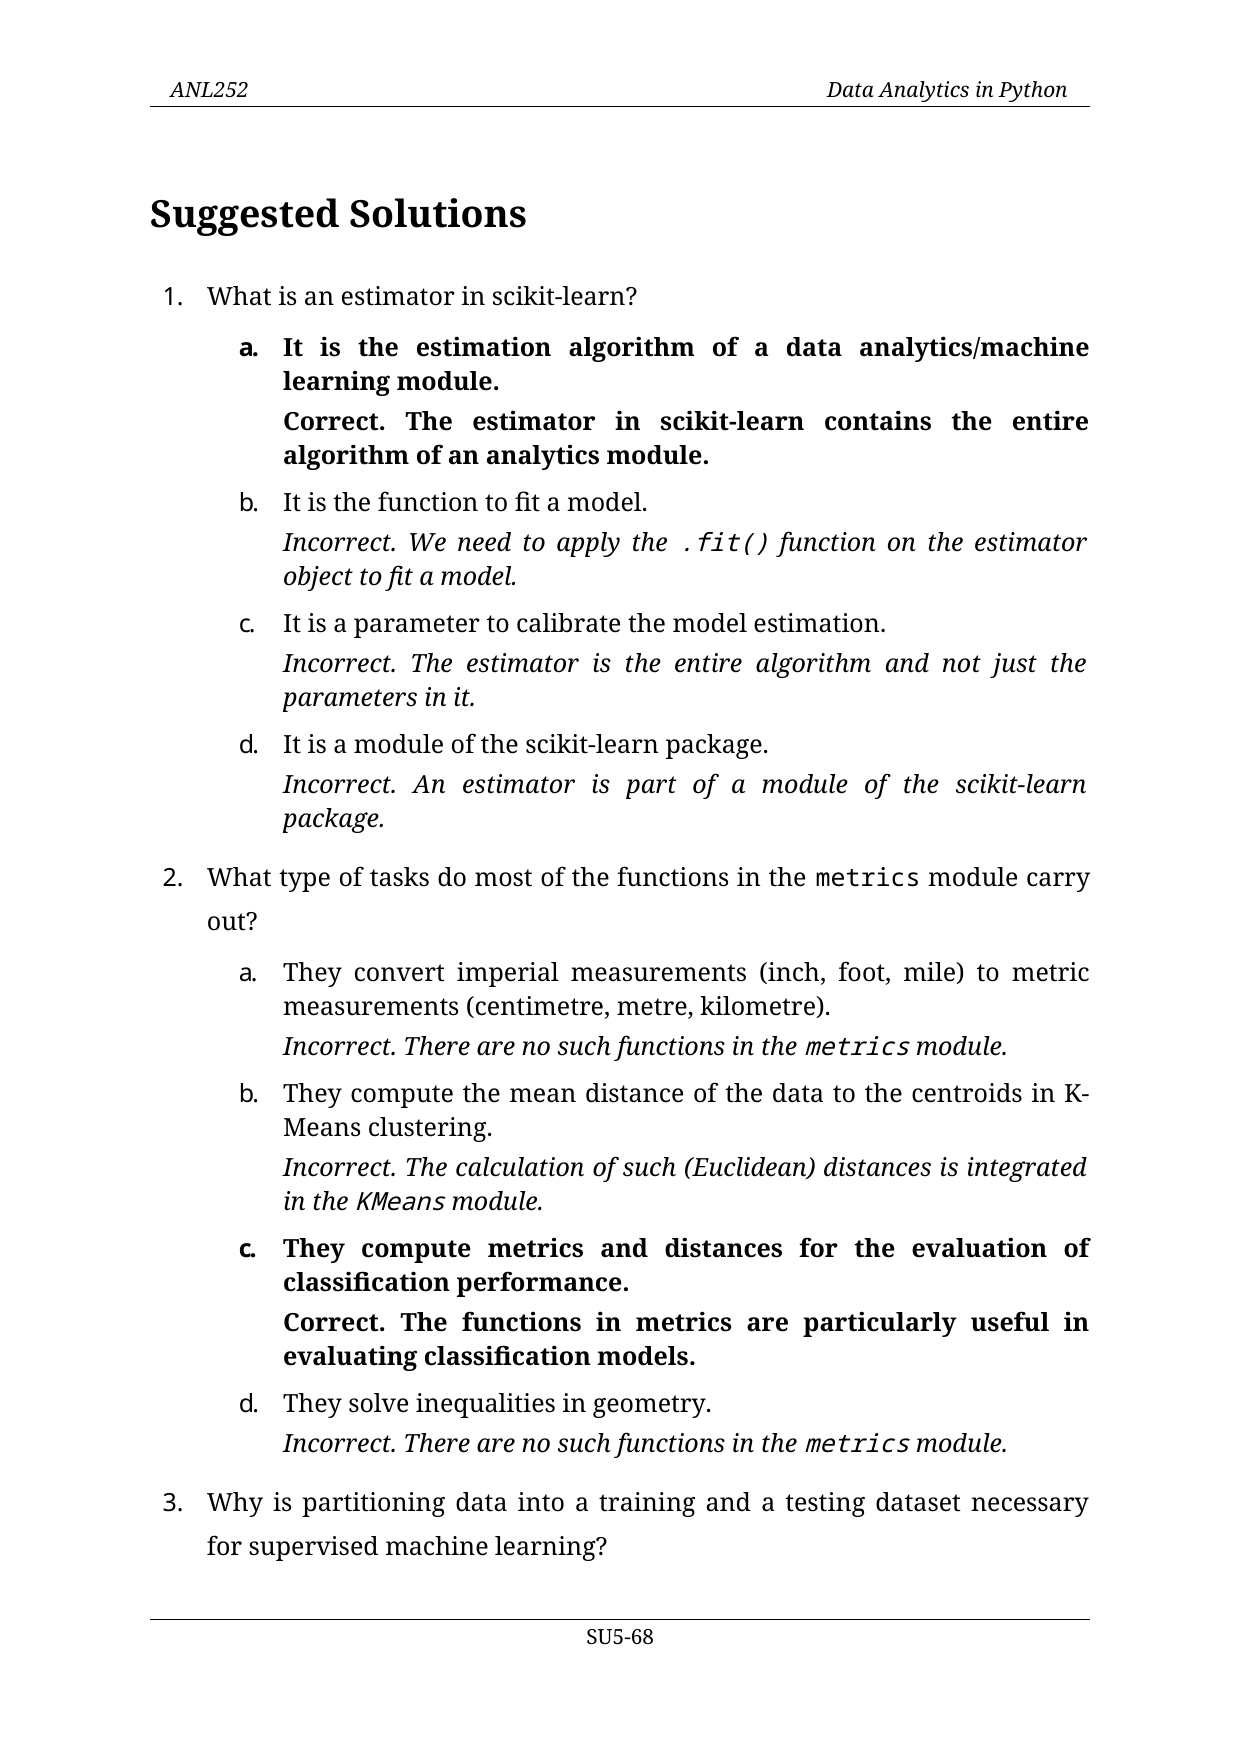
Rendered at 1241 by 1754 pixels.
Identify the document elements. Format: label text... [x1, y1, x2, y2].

list What type of tasks do most of the functions in the metrics module carry out? [162, 860, 1090, 938]
text Incorrect. The estimator is the entire algorithm and not just the parameters in it. [283, 646, 1090, 714]
text Incorrect. An estimator is part of a module of the scikit-learn package. [283, 767, 1090, 835]
list It is a parameter to calibrate the model estimation. [239, 605, 1090, 639]
list They compute metrics and distances for the evaluation of classification performance. [239, 1230, 1090, 1298]
list It is a module of the scikit-learn package. [239, 726, 1090, 760]
list It is the estimation algorithm of a data analytics/machine learning module. [239, 329, 1090, 397]
list It is the function to fit a model. [239, 484, 1090, 518]
text Incorrect. The calculation of such (Euclidean) distances is integrated in the KMeans module. [283, 1150, 1090, 1218]
list What is an estimator in scikit-learn? [162, 279, 1090, 313]
text Correct. The estimator in scikit-learn contains the entire algorithm of an analytics module. [283, 404, 1090, 472]
text Incorrect. We need to apply the .fit() function on the estimator object to fit a model. [283, 525, 1090, 593]
list Why is partitioning data into a training and a testing dataset necessary for supervised machine learning? [162, 1485, 1090, 1563]
list They compute the mean distance of the data to the centroids in K-Means clustering. [239, 1075, 1090, 1143]
subtitle Suggested Solutions [150, 187, 1090, 238]
text Incorrect. There are no such functions in the metrics module. [283, 1426, 1090, 1460]
text Correct. The functions in metrics are particularly useful in evaluating classification models. [283, 1305, 1090, 1373]
list They convert imperial measurements (inch, foot, mile) to metric measurements (centimetre, metre, kilometre). [239, 954, 1090, 1023]
list They solve inequalities in geometry. [239, 1385, 1090, 1419]
text Incorrect. There are no such functions in the metrics module. [283, 1029, 1090, 1063]
